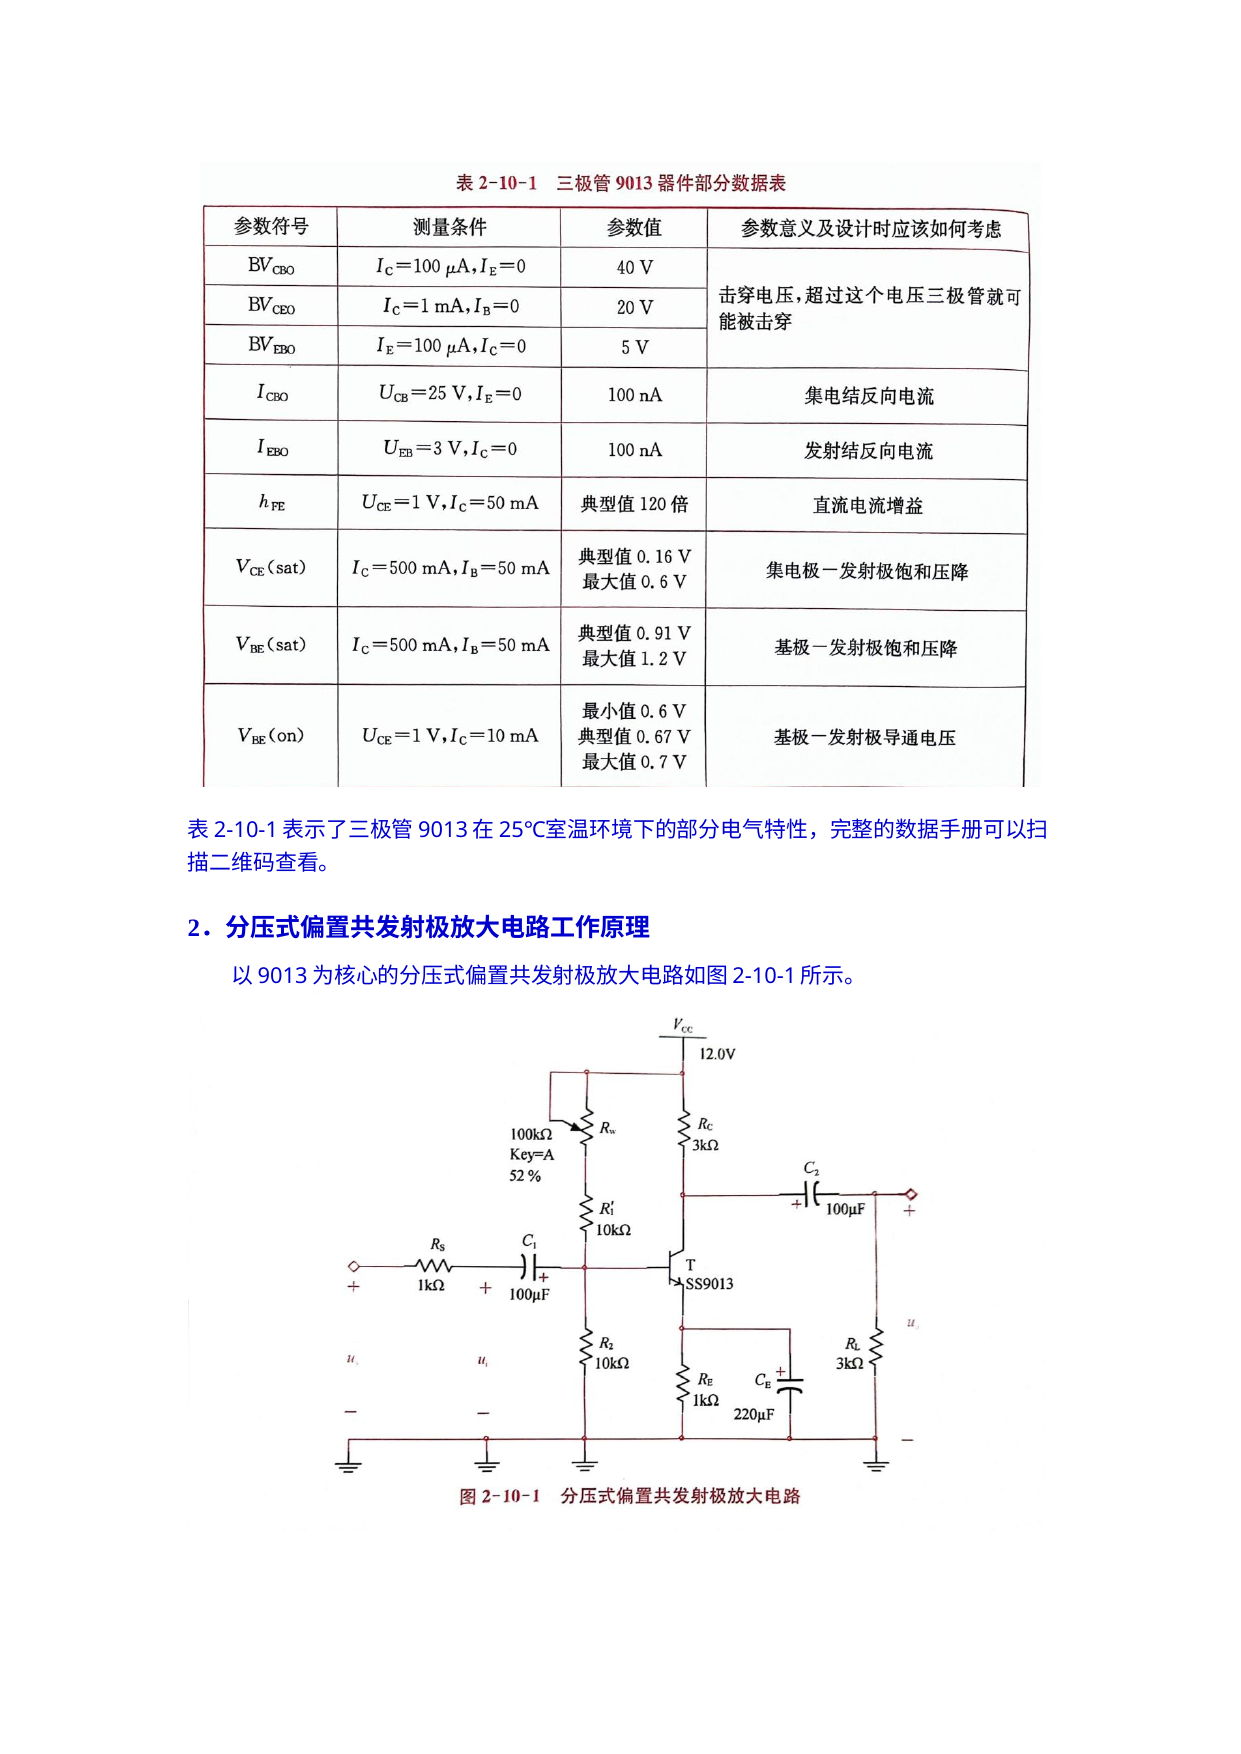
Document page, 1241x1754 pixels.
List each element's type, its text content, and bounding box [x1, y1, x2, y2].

picture [187, 990, 1045, 1531]
picture [199, 162, 1041, 787]
text 表2-10-1表示了三极管9013在25℃室温环境下的部分电气特性，完整的数据手册可以扫描二维码查看。 [187, 812, 1053, 877]
text 2．分压式偏置共发射极放大电路工作原理 [187, 893, 1053, 958]
text 以9013为核心的分压式偏置共发射极放大电路如图2-10-1所示。 [187, 958, 1053, 991]
